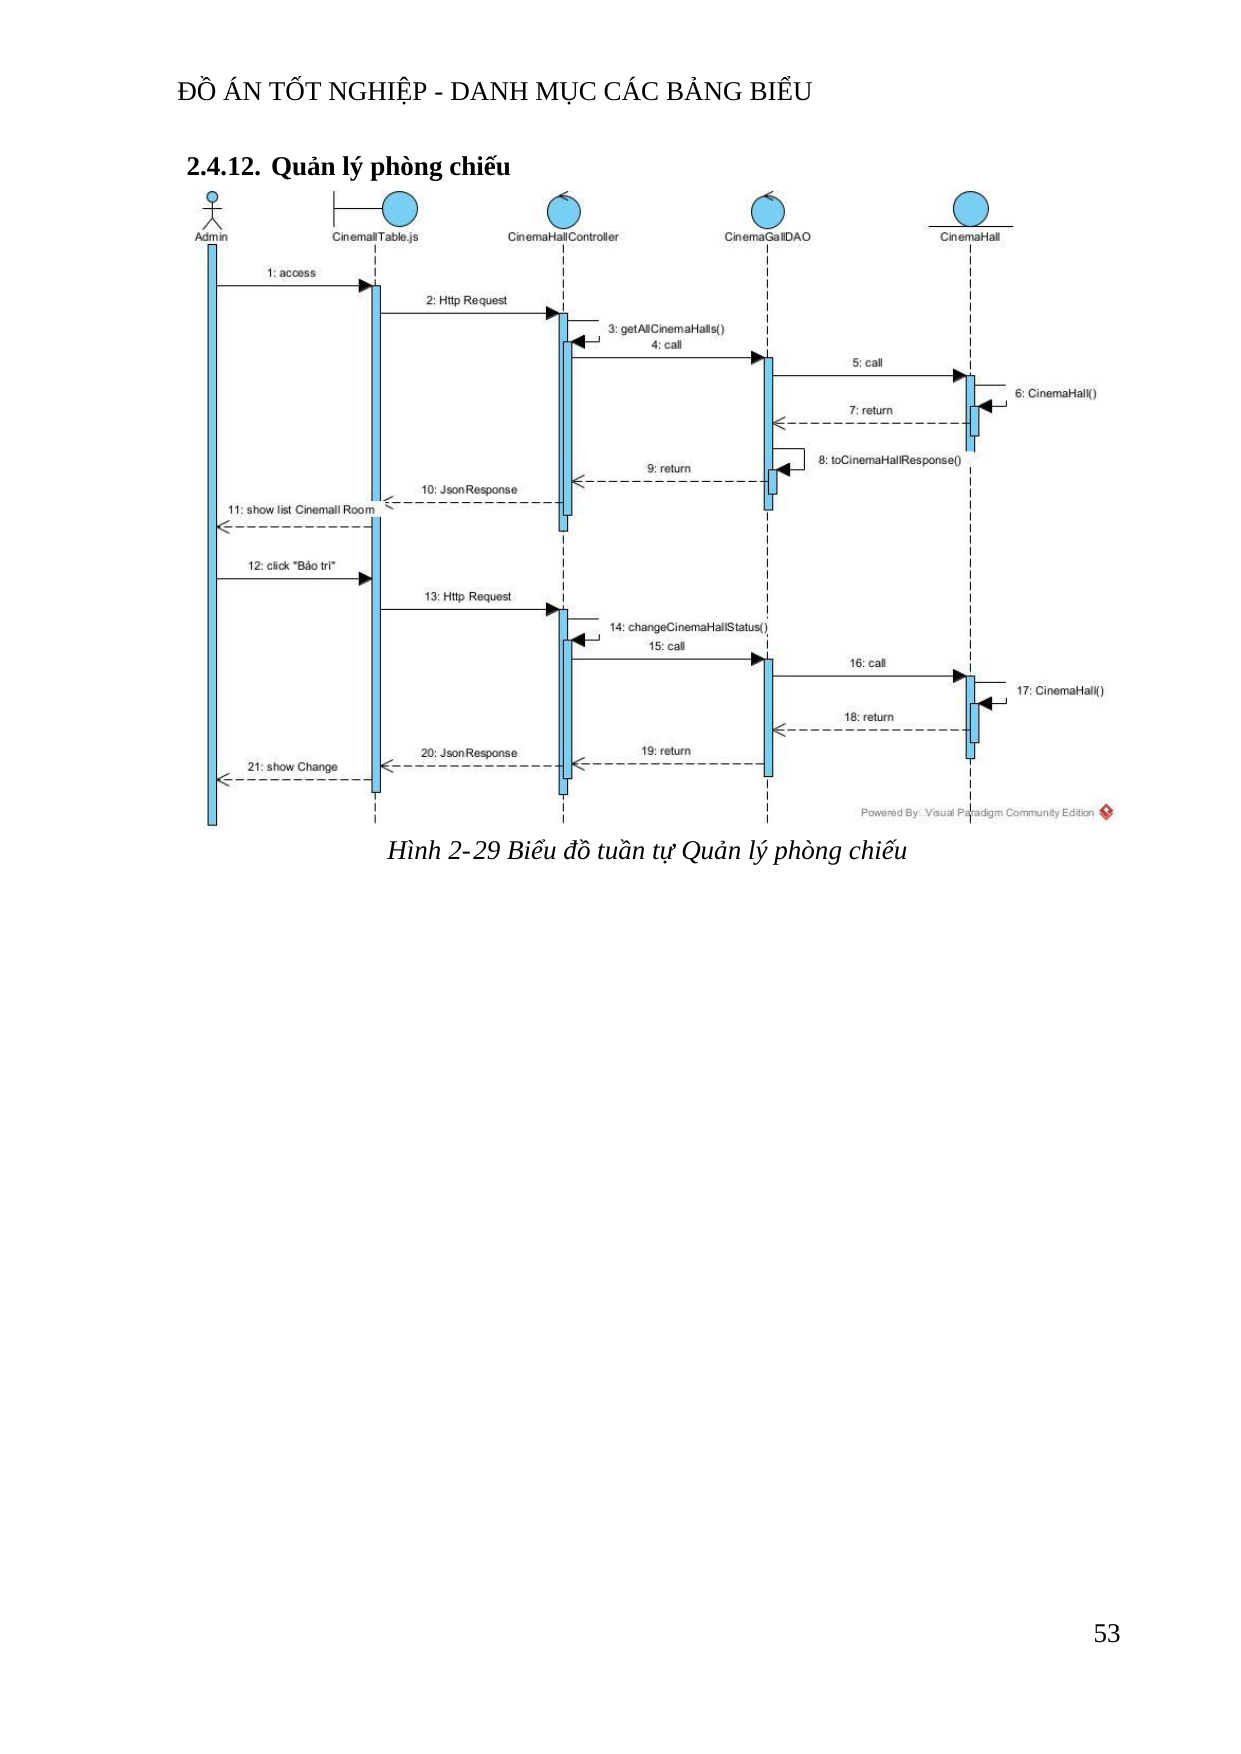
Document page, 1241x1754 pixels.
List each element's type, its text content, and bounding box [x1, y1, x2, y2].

picture [178, 190, 1119, 830]
subtitle Quản lý phòng chiếu [186, 150, 1120, 181]
